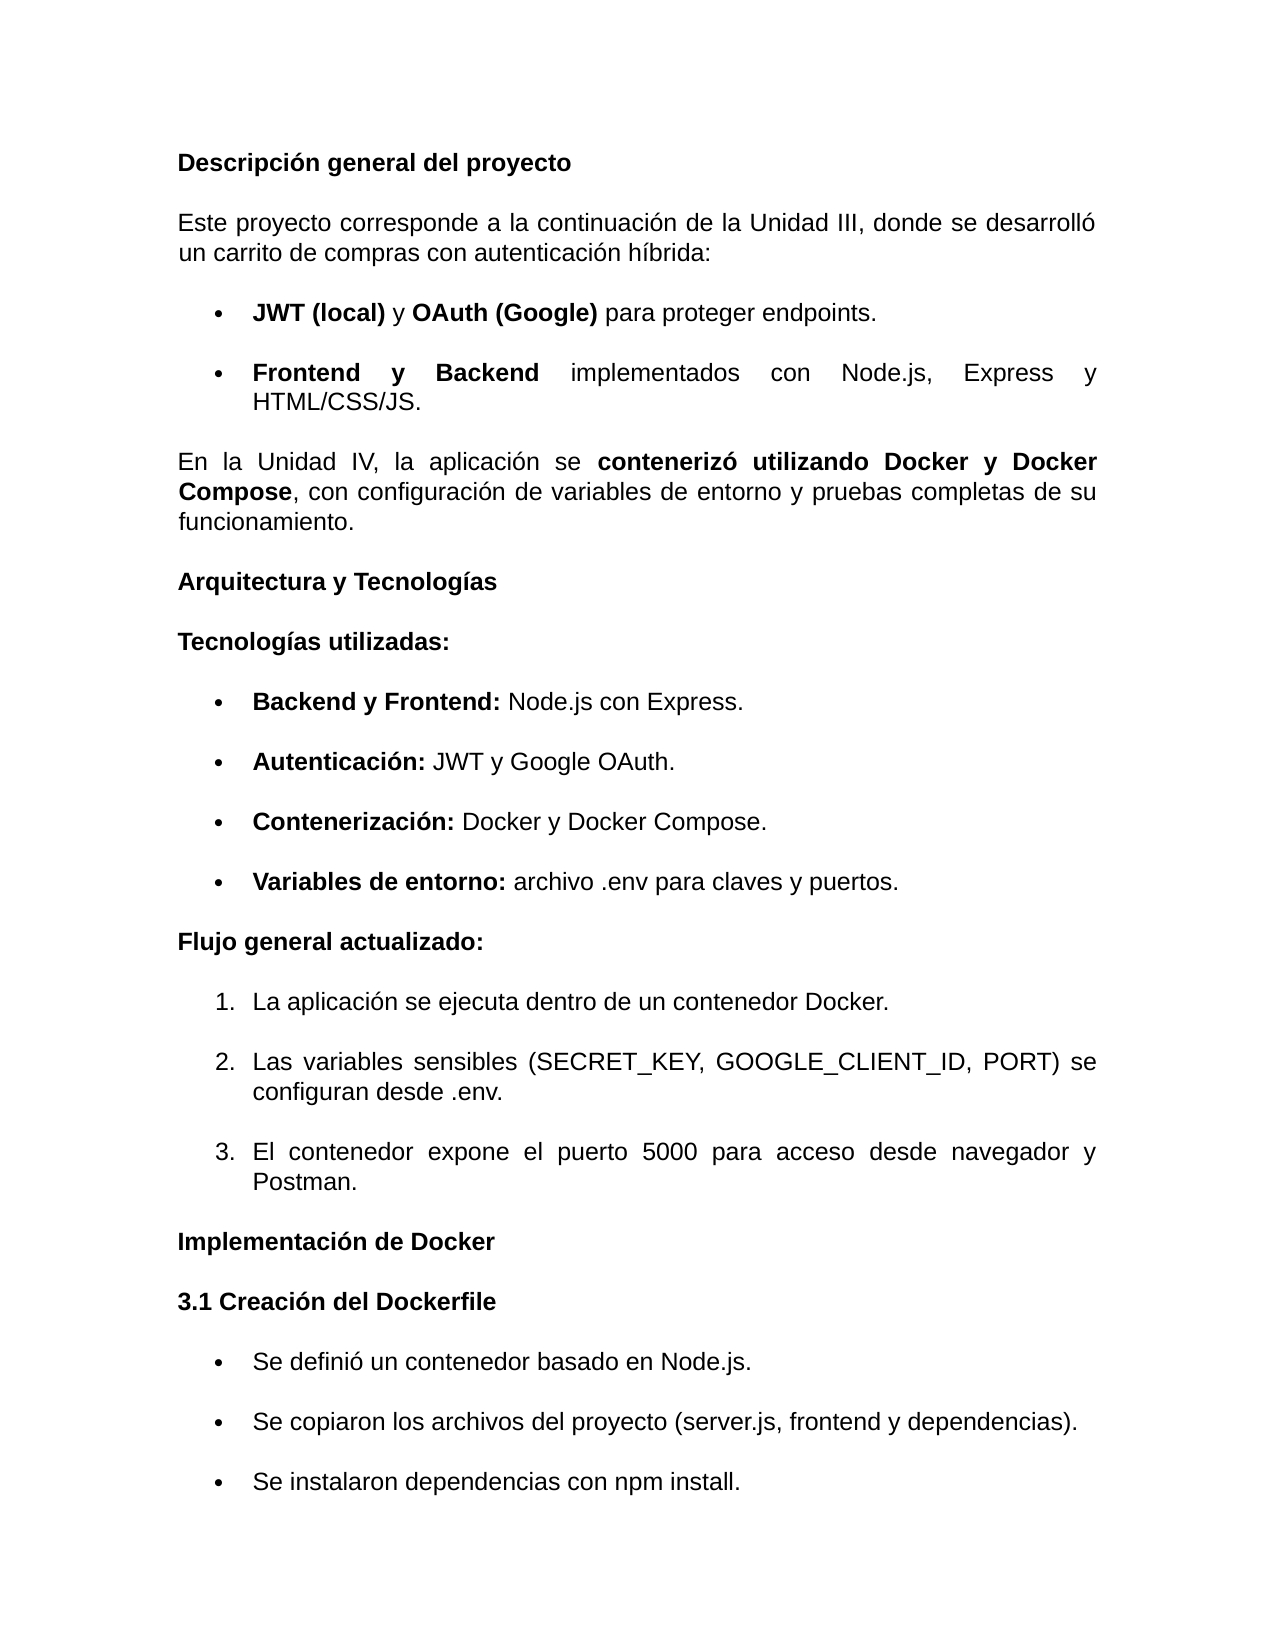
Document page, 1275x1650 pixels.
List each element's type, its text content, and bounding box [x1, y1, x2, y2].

text Descripción general del proyecto [177, 148, 1098, 176]
text Tecnologías utilizadas: [177, 627, 1098, 656]
list Backend y Frontend: Node.js con Express. [215, 687, 1098, 716]
list JWT (local) y OAuth (Google) para proteger endpoints. [215, 297, 1098, 326]
list La aplicación se ejecuta dentro de un contenedor Docker. [215, 987, 1098, 1016]
list Contenerización: Docker y Docker Compose. [215, 807, 1098, 836]
list Variables de entorno: archivo .env para claves y puertos. [215, 867, 1098, 896]
text Este proyecto corresponde a la continuación de la Unidad III, donde se desarrolló un carrito de compras con autenticación híbrida: [177, 208, 1098, 266]
list Se copiaron los archivos del proyecto (server.js, frontend y dependencias). [215, 1407, 1098, 1436]
list Se definió un contenedor basado en Node.js. [215, 1347, 1098, 1376]
text En la Unidad IV, la aplicación se contenerizó utilizando Docker y Docker Compose, con configuración de variables de entorno y pruebas completas de su funcionamiento. [177, 447, 1098, 536]
list Frontend y Backend implementados con Node.js, Express y HTML/CSS/JS. [215, 357, 1098, 416]
text Flujo general actualizado: [177, 927, 1098, 956]
text Implementación de Docker [177, 1227, 1098, 1256]
text Arquitectura y Tecnologías [177, 567, 1098, 596]
text 3.1 Creación del Dockerfile [177, 1287, 1098, 1316]
list Autenticación: JWT y Google OAuth. [215, 747, 1098, 776]
list Las variables sensibles (SECRET_KEY, GOOGLE_CLIENT_ID, PORT) se configuran desde .env. [215, 1047, 1098, 1106]
list Se instalaron dependencias con npm install. [215, 1467, 1098, 1496]
list El contenedor expone el puerto 5000 para acceso desde navegador y Postman. [215, 1137, 1098, 1196]
